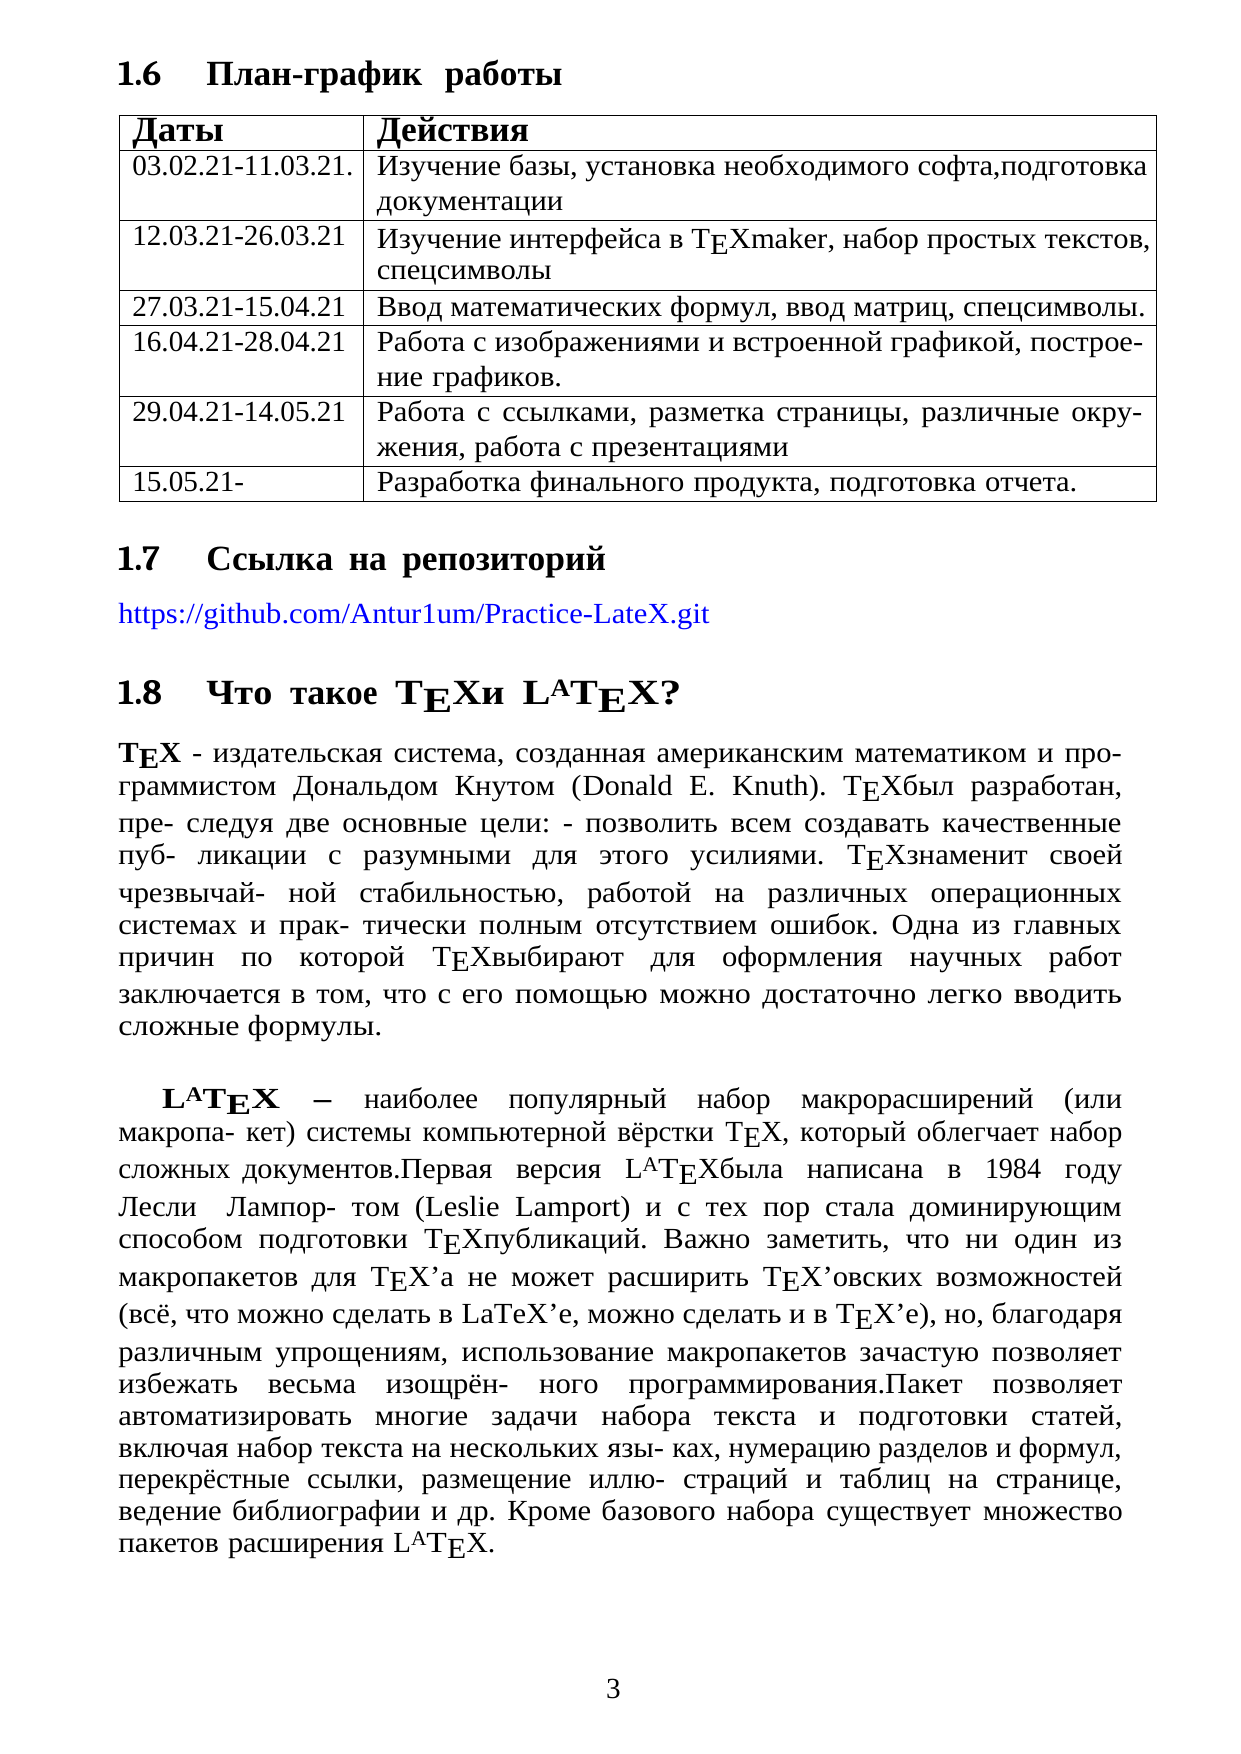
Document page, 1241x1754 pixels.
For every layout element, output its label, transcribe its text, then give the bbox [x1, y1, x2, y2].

table_cell Разработка финального продукта, подготовка отчета. [364, 467, 1156, 501]
table_cell 29.04.21-14.05.21 [120, 397, 363, 466]
subtitle Что такое TEXи LATEX? [118, 671, 1236, 721]
table_cell Работа с изображениями и встроенной графикой, построе- ние графиков. [364, 326, 1156, 396]
table_cell Изучение интерфейса в TEXmaker, набор простых текстов, спецсимволы [364, 221, 1156, 290]
table_header Действия [364, 116, 1156, 150]
table_cell Работа с ссылками, разметка страницы, различные окру- жения, работа с презентациями [364, 397, 1156, 466]
table_cell 15.05.21- [120, 467, 363, 501]
table_cell 16.04.21-28.04.21 [120, 326, 363, 396]
text https://github.com/Antur1um/Practice-LateX.git [118, 596, 1236, 630]
table_cell Изучение базы, установка необходимого софта,подготовка документации [364, 151, 1156, 220]
table_header Даты [120, 116, 363, 150]
text TEX - издательская система, созданная американским математиком и про- граммистом Дональдом Кнутом (Donald E. Knuth). TEXбыл разработан, пре- следуя две основные цели: - позволить всем создавать качественные пуб- ликации с разумными для этого усилиями. TEXзнаменит своей чрезвычай- ной стабильностью, работой на различных операционных системах и прак- тически полным отсутствием ошибок. Одна из главных причин по которой TEXвыбирают для оформления научных работ заключается в том, что с его помощью можно достаточно легко вводить сложные формулы. [118, 732, 1122, 1042]
list Ссылка на репозиторий [118, 537, 1236, 579]
text LATEX - наиболее популярный набор макрорасширений (или макропа- кет) системы компьютерной вёрстки TEX, который облегчает набор сложных документов.Первая версия LATEXбыла написана в 1984 году Лесли Лампор- том (Leslie Lamport) и с тех пор стала доминирующим способом подготовки TEXпубликаций. Важно заметить, что ни один из макропакетов для TEX’а не может расширить TEX’овских возможностей (всё, что можно сделать в LaTeX’е, можно сделать и в TEX’е), но, благодаря различным упрощениям, использование макропакетов зачастую позволяет избежать весьма изощрён- ного программирования.Пакет позволяет автоматизировать многие задачи набора текста и подготовки статей, включая набор текста на нескольких язы- ках, нумерацию разделов и формул, перекрёстные ссылки, размещение иллю- страций и таблиц на странице, ведение библиографии и др. Кроме базового набора существует множество пакетов расширения LATEX. [118, 1078, 1122, 1564]
table_cell Ввод математических формул, ввод матриц, спецсимволы. [364, 291, 1156, 325]
table_cell 12.03.21-26.03.21 [120, 221, 363, 290]
table_cell 03.02.21-11.03.21. [120, 151, 363, 220]
table_cell 27.03.21-15.04.21 [120, 291, 363, 325]
subtitle План-график работы [118, 53, 1236, 94]
